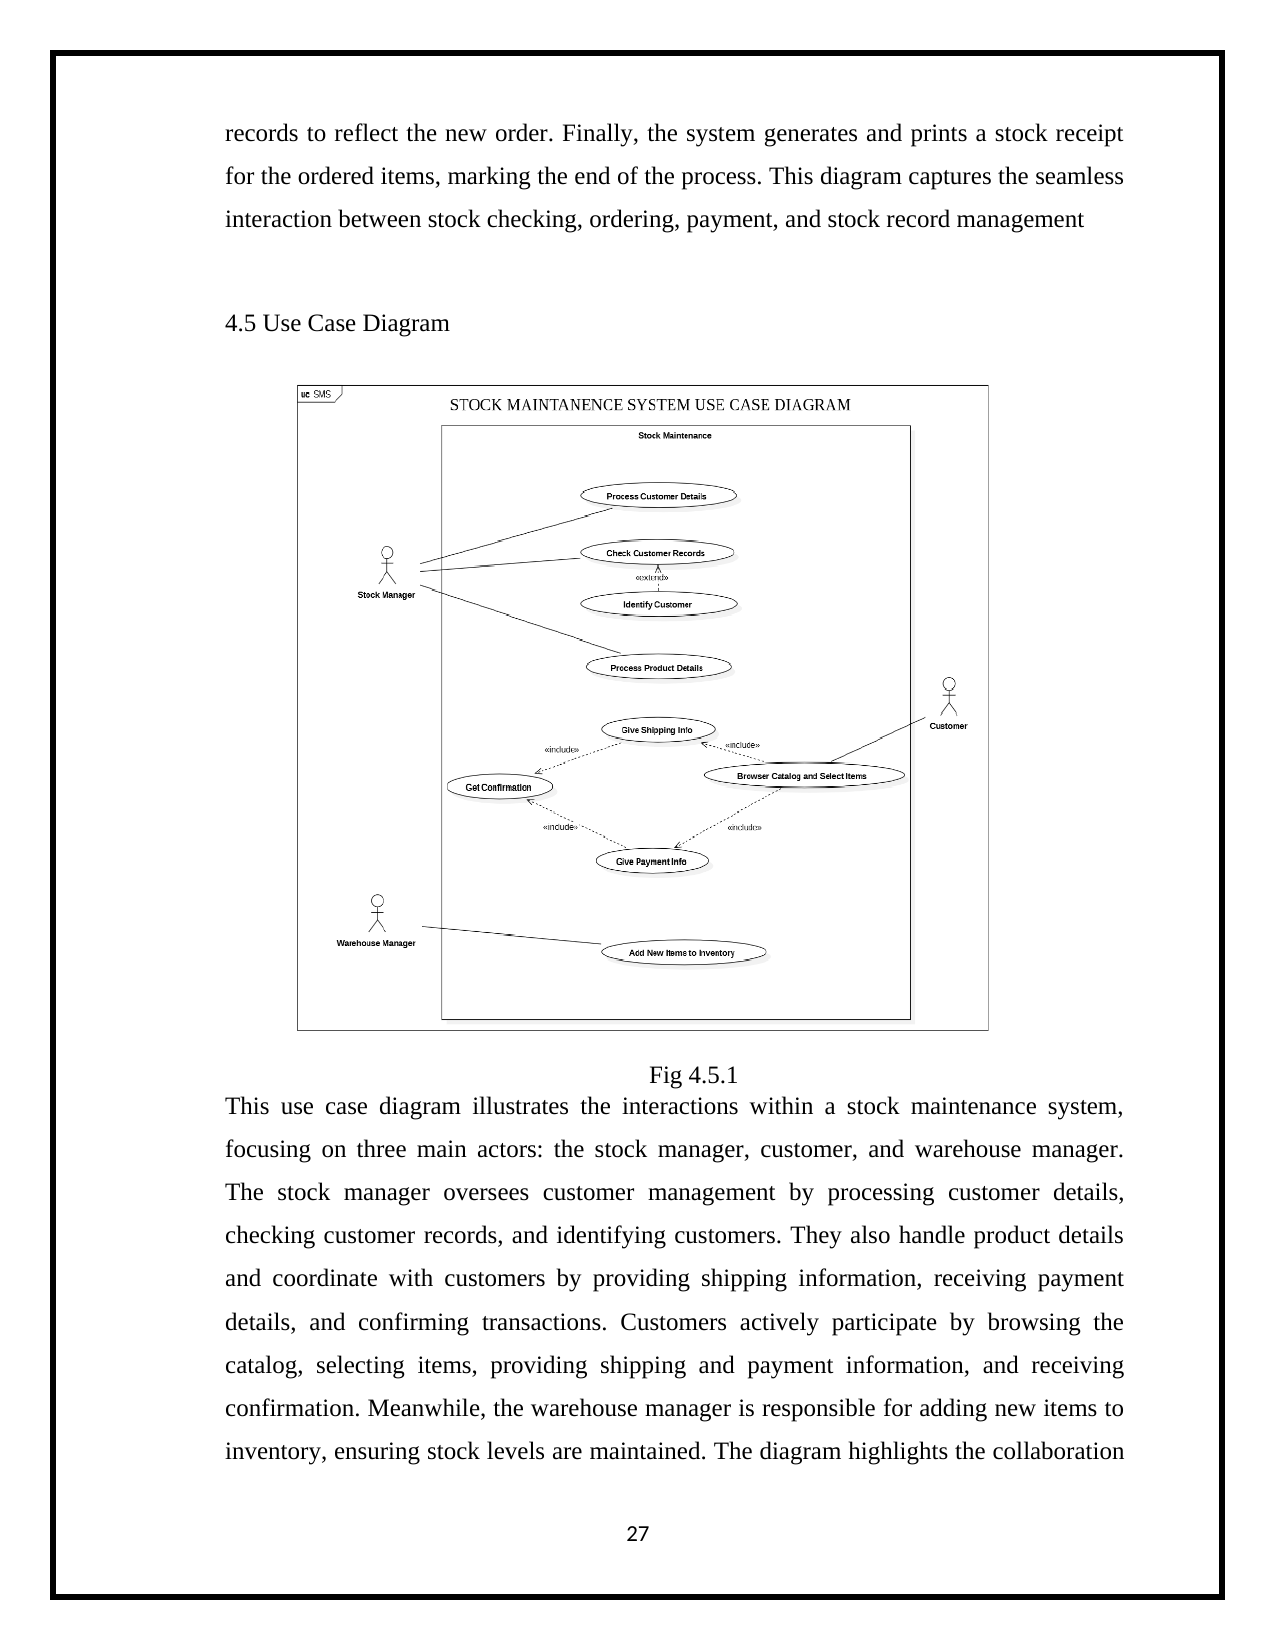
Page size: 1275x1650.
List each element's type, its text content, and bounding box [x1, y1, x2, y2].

picture [272, 369, 1116, 1059]
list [225, 118, 1125, 233]
list Use Case Diagram [225, 308, 1125, 337]
list Fig 4.5.1 [262, 1061, 1125, 1089]
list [225, 1091, 1125, 1465]
